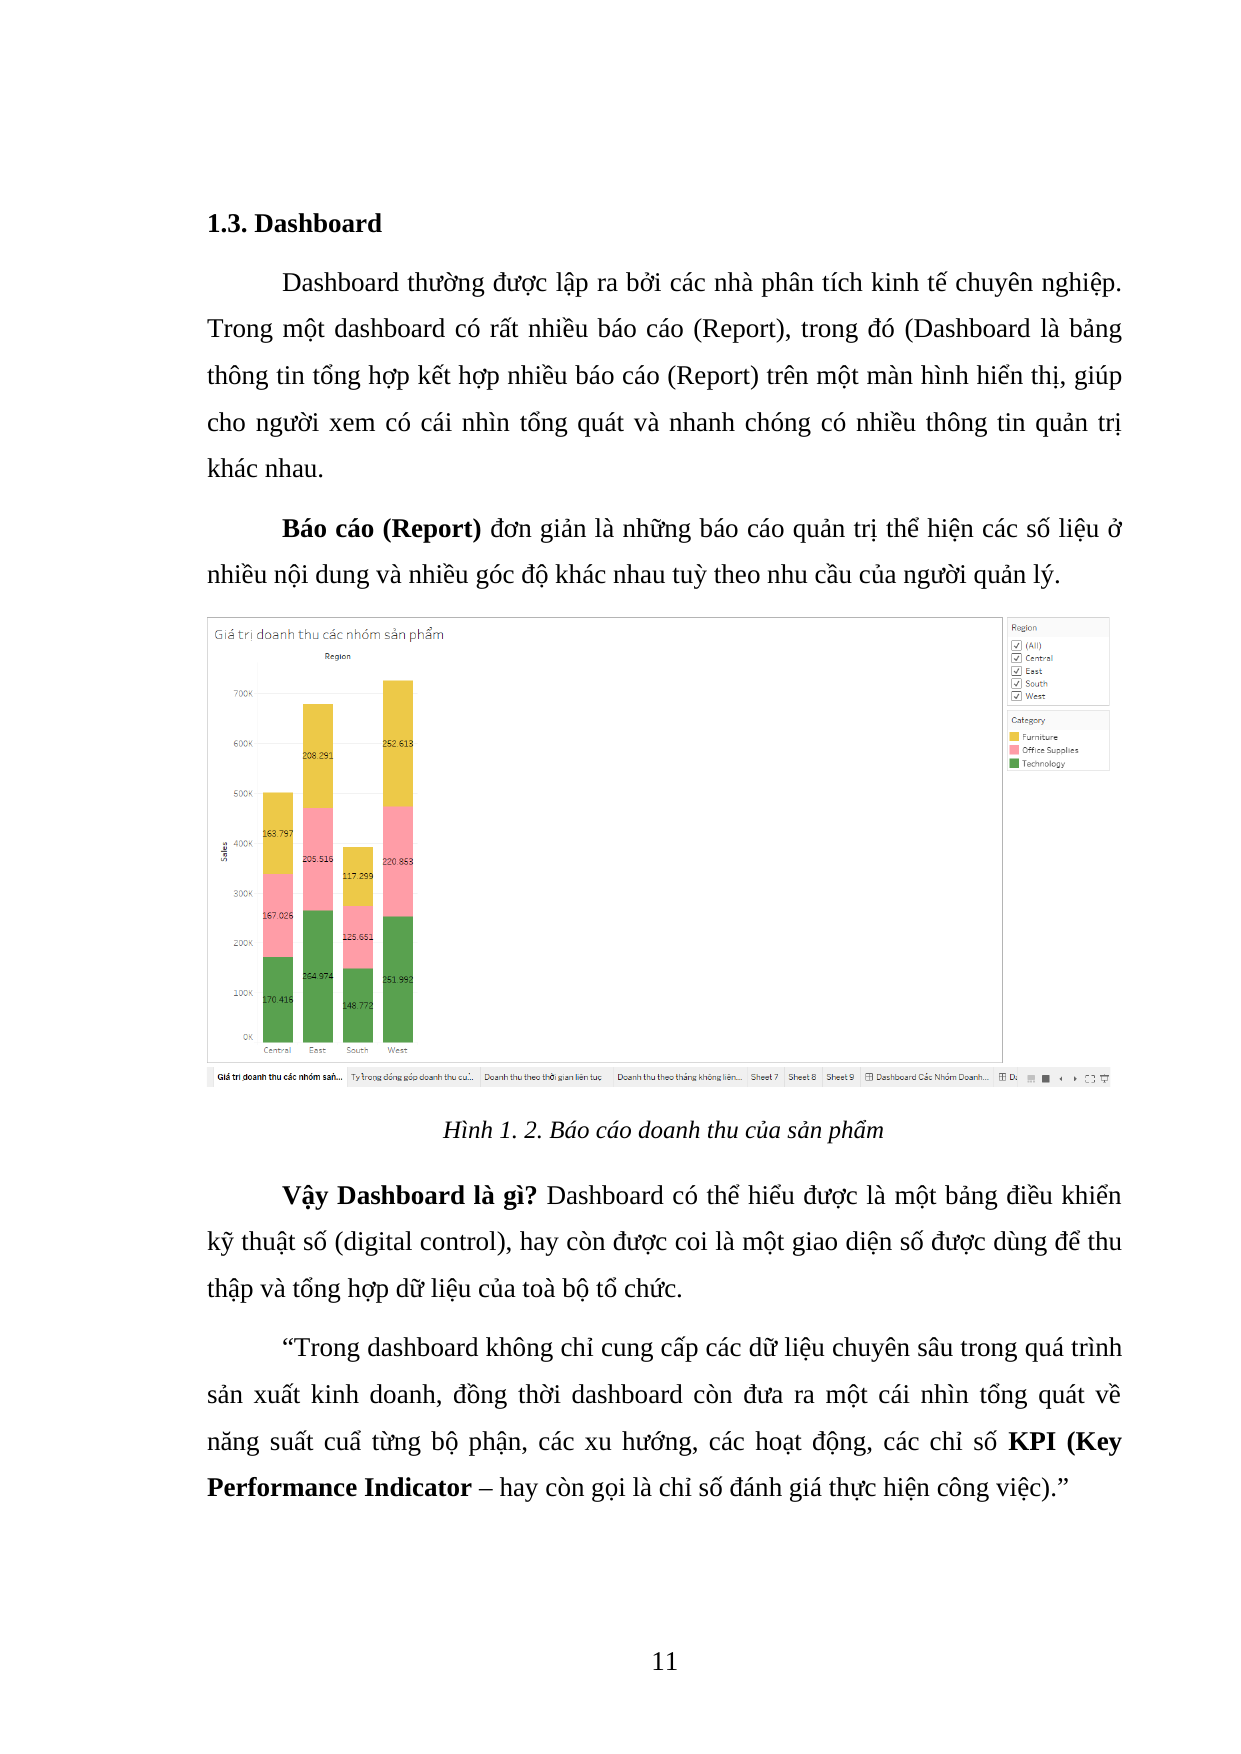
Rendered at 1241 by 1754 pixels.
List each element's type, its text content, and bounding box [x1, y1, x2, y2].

text “Trong dashboard không chỉ cung cấp các dữ liệu chuyên sâu trong quá trình sản xuất kinh doanh, đồng thời dashboard còn đưa ra một cái nhìn tổng quát về năng suất cuẩ từng bộ phận, các xu hướng, các hoạt động, các chỉ số KPI (Key Performance Indicator – hay còn gọi là chỉ số đánh giá thực hiện công việc).” [207, 1331, 1122, 1502]
text 1.3. Dashboard [207, 207, 1122, 238]
text Báo cáo (Report) đơn giản là những báo cáo quản trị thể hiện các số liệu ở nhiều nội dung và nhiều góc độ khác nhau tuỳ theo nhu cầu của người quản lý. [207, 512, 1122, 589]
picture [206, 617, 1111, 1087]
text Vậy Dashboard là gì? Dashboard có thể hiểu được là một bảng điều khiển kỹ thuật số (digital control), hay còn được coi là một giao diện số được dùng để thu thập và tổng hợp dữ liệu của toà bộ tổ chức. [207, 1179, 1122, 1303]
text Dashboard thường được lập ra bởi các nhà phân tích kinh tế chuyên nghiệp. Trong một dashboard có rất nhiều báo cáo (Report), trong đó (Dashboard là bảng thông tin tổng hợp kết hợp nhiều báo cáo (Report) trên một màn hình hiển thị, giúp cho người xem có cái nhìn tổng quát và nhanh chóng có nhiều thông tin quản trị khác nhau. [207, 266, 1122, 484]
